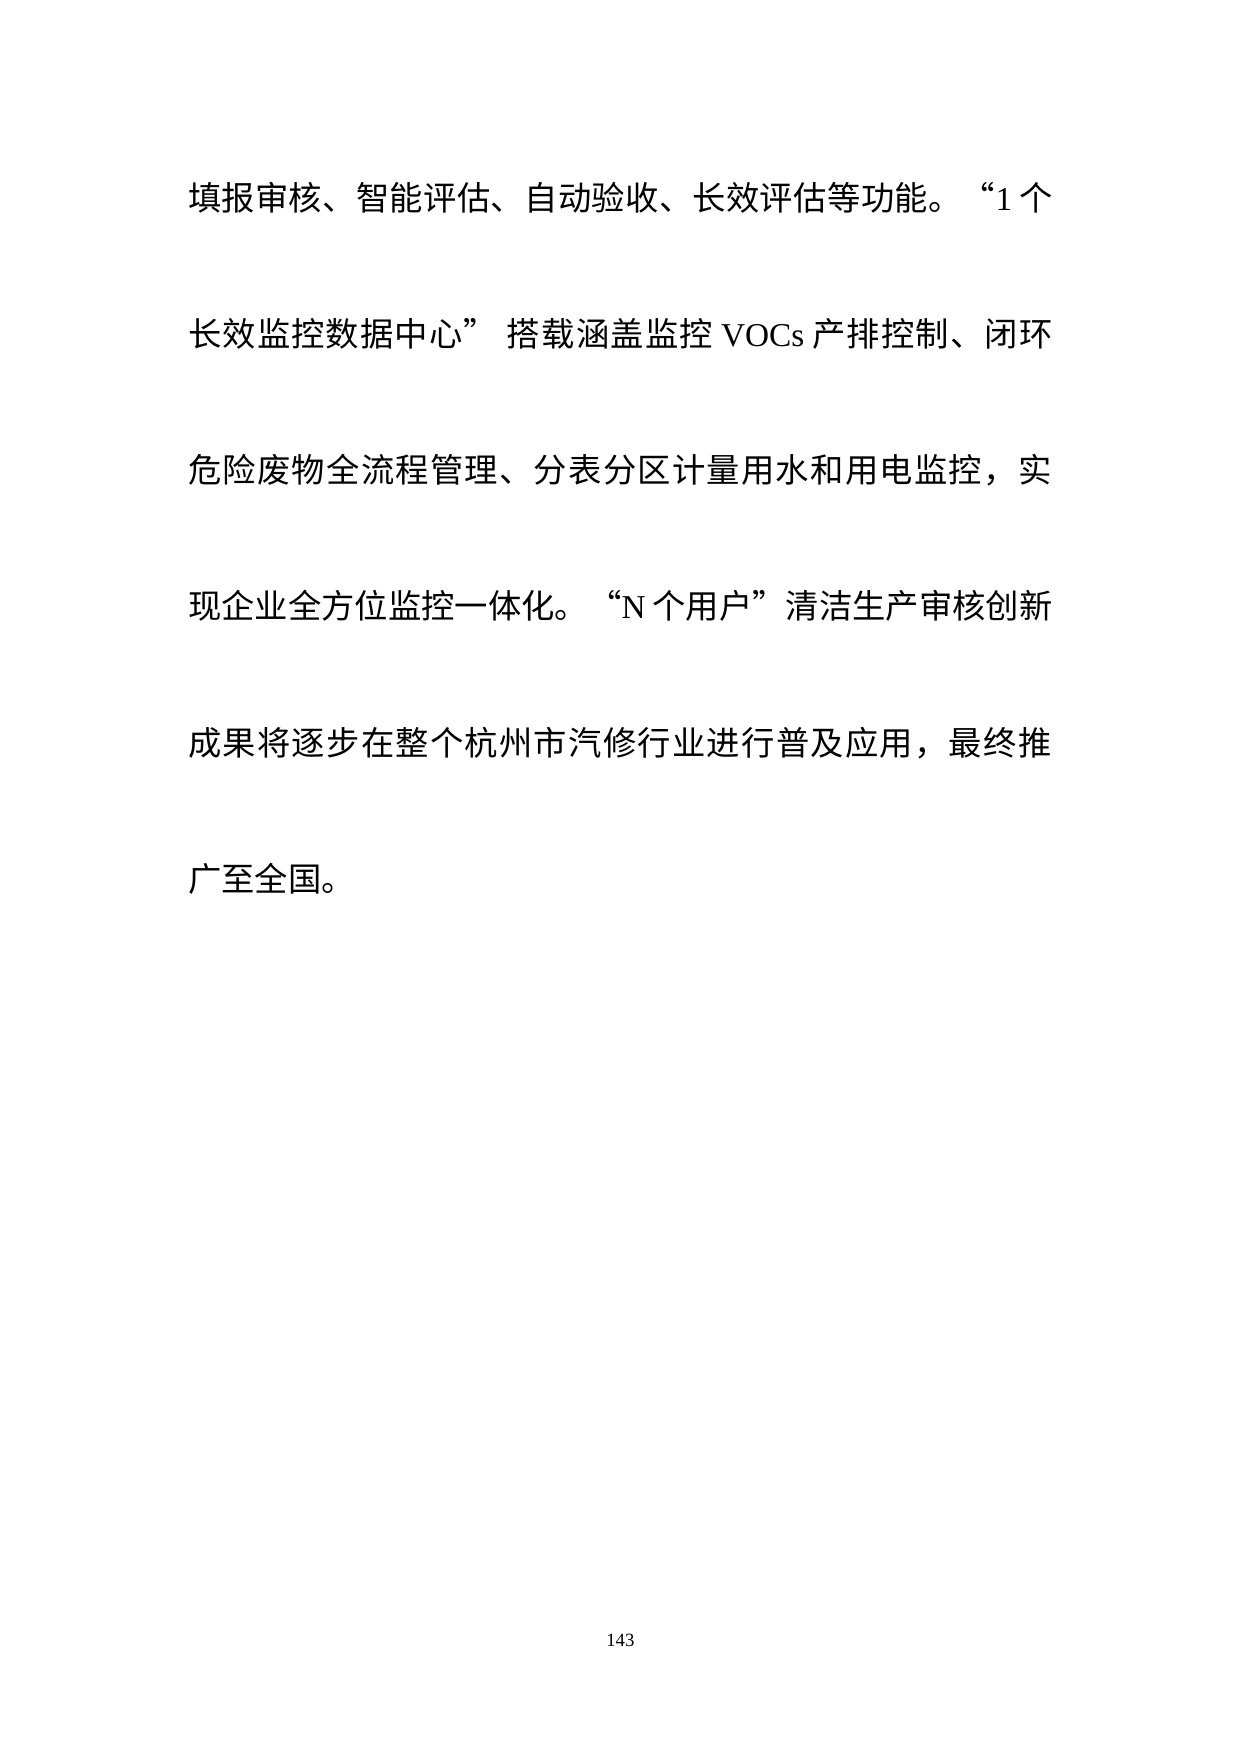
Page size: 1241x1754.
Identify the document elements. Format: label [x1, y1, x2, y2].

text [188, 150, 1052, 922]
